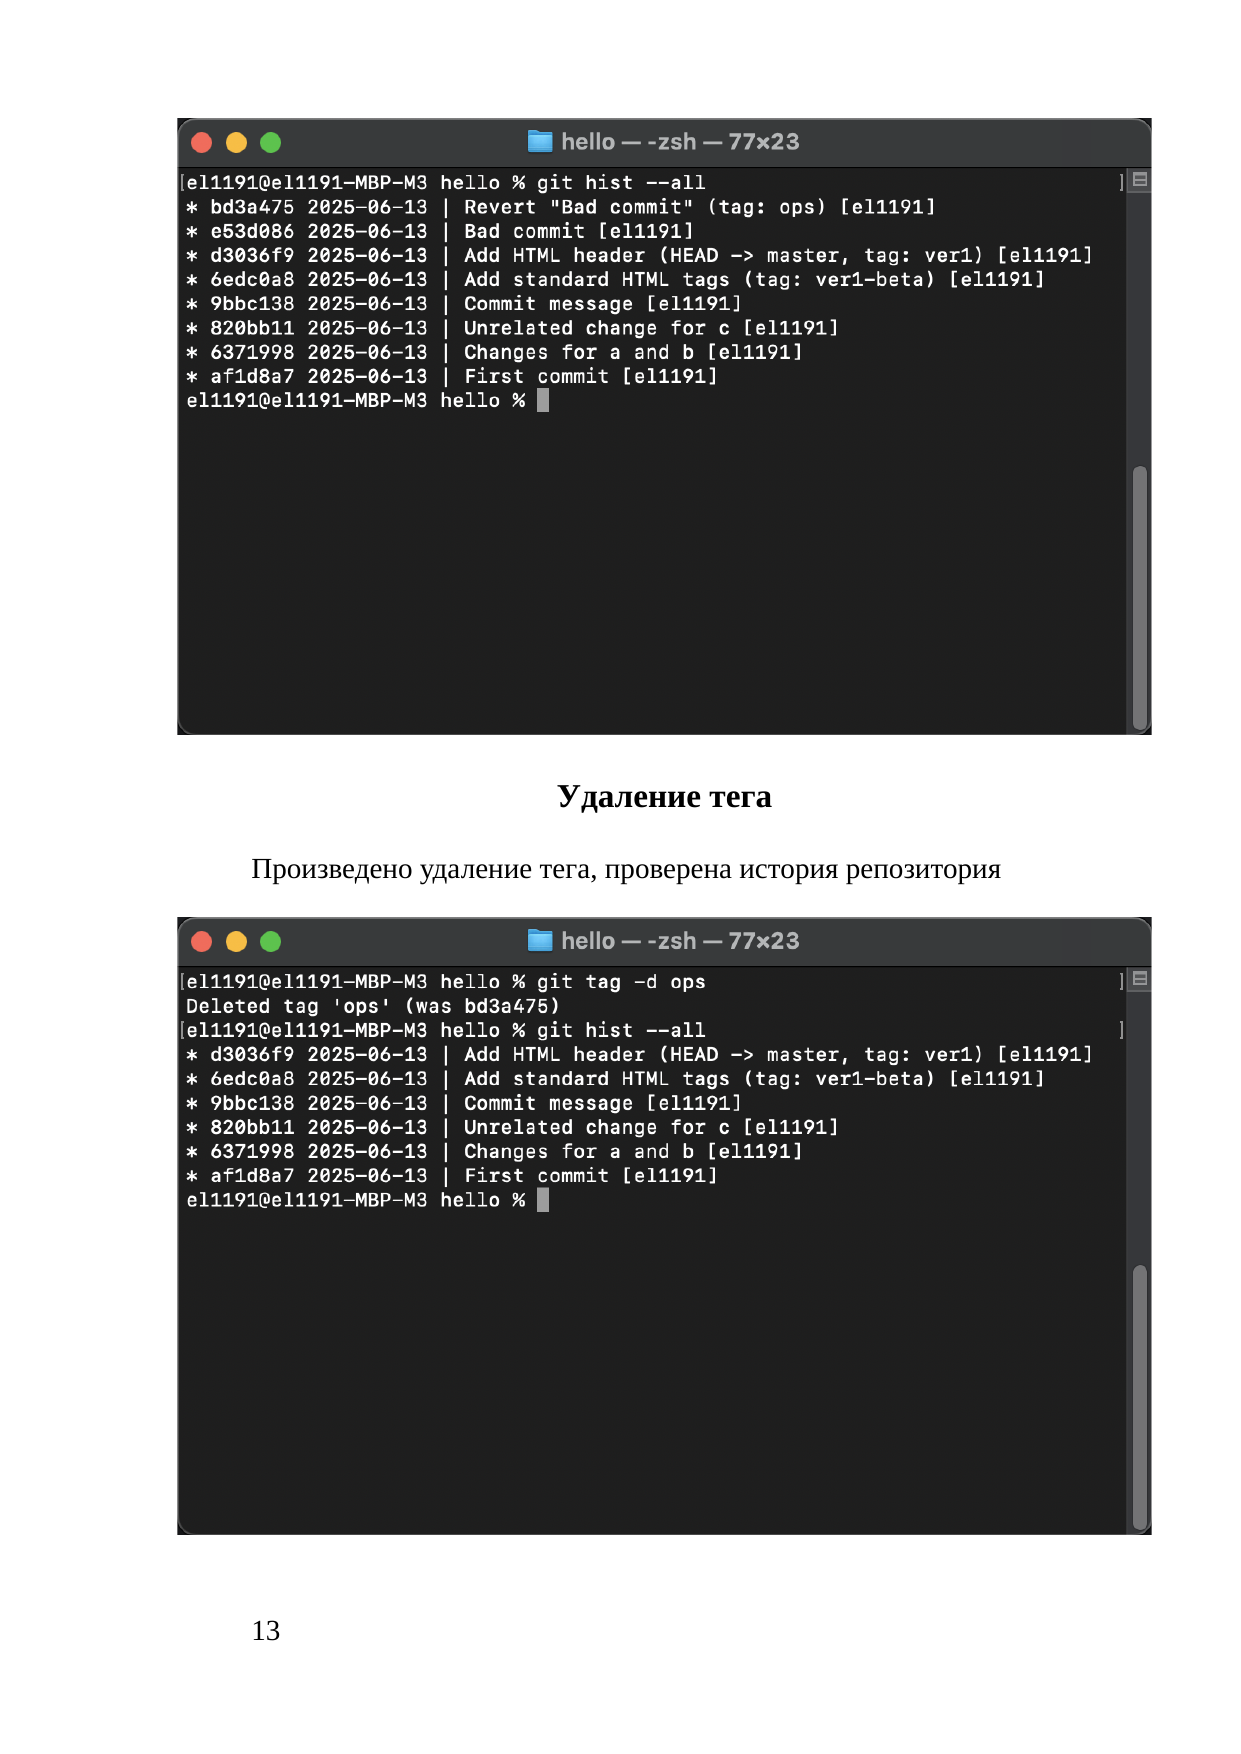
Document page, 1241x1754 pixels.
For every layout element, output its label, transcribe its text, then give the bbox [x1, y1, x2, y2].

subtitle Удаление тега [177, 777, 1152, 815]
text Произведено удаление тега, проверена история репозитория [177, 851, 1152, 884]
picture [177, 917, 1152, 1535]
picture [177, 118, 1152, 735]
